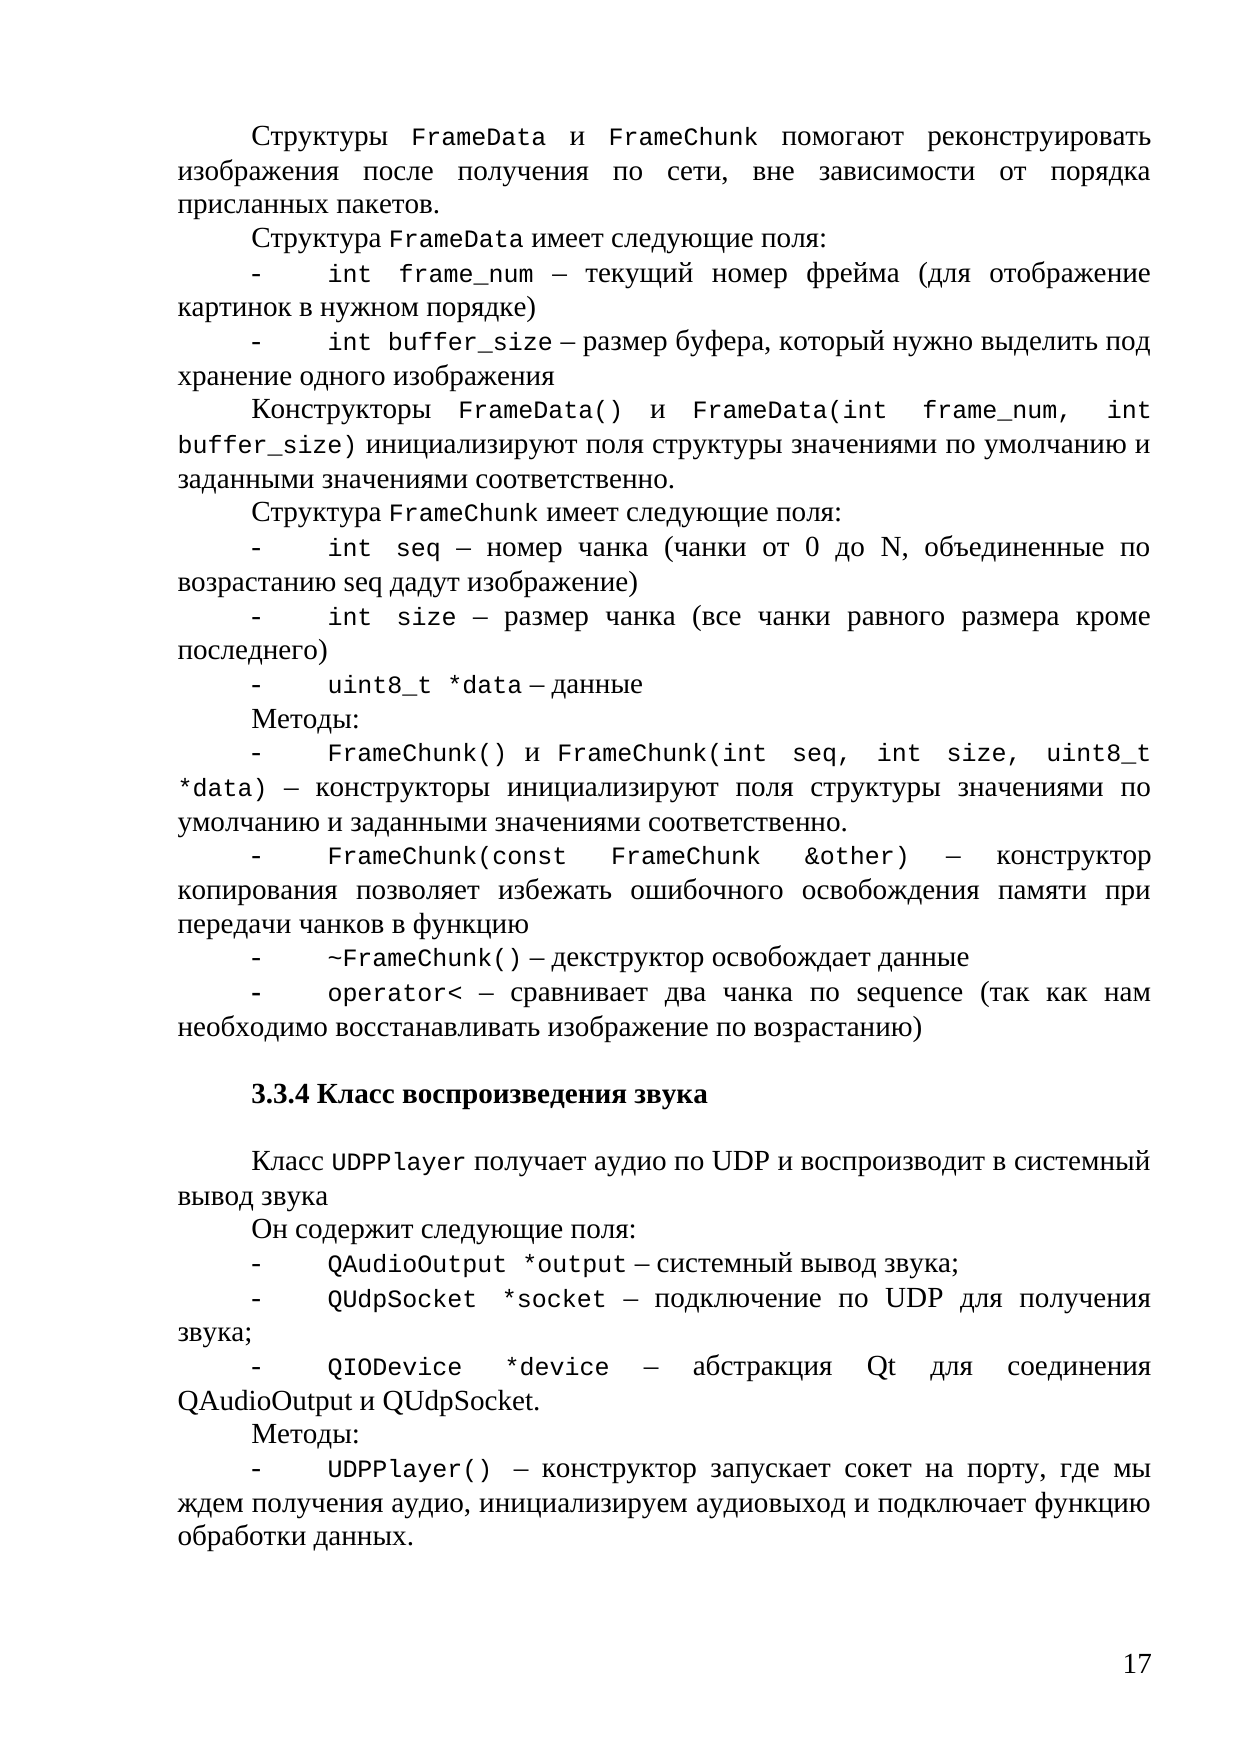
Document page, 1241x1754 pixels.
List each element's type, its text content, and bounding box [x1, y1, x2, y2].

list FrameChunk() и FrameChunk(int seq, int size, uint8_t *data) – конструкторы инициализируют поля структуры значениями по умолчанию и заданными значениями соответственно. [177, 734, 1152, 837]
text Методы: [177, 1416, 1152, 1450]
list uint8_t *data – данные [177, 666, 1152, 701]
text Он содержит следующие поля: [177, 1211, 1152, 1245]
list operator< – сравнивает два чанка по sequence (так как нам необходимо восстанавливать изображение по возрастанию) [177, 974, 1152, 1042]
text Структура FrameChunk имеет следующие поля: [177, 494, 1152, 529]
list int frame_num – текущий номер фрейма (для отображение картинок в нужном порядке) [177, 255, 1152, 323]
list int buffer_size – размер буфера, который нужно выделить под хранение одного изображения [177, 323, 1152, 391]
list UDPPlayer() – конструктор запускает сокет на порту, где мы ждем получения аудио, инициализируем аудиовыход и подключает функцию обработки данных. [177, 1450, 1152, 1552]
list QUdpSocket *socket – подключение по UDP для получения звука; [177, 1280, 1152, 1348]
text Методы: [177, 701, 1152, 734]
list int seq – номер чанка (чанки от 0 до N, объединенные по возрастанию seq дадут изображение) [177, 529, 1152, 598]
list QAudioOutput *output – системный вывод звука; [177, 1245, 1152, 1280]
list int size – размер чанка (все чанки равного размера кроме последнего) [177, 598, 1152, 666]
text Конструкторы FrameData() и FrameData(int frame_num, int buffer_size) инициализируют поля структуры значениями по умолчанию и заданными значениями соответственно. [177, 391, 1152, 494]
text Структуры FrameData и FrameChunk помогают реконструировать изображения после получения по сети, вне зависимости от порядка присланных пакетов. [177, 118, 1152, 220]
list 3.3.4 Класс воспроизведения звука [251, 1076, 1152, 1109]
text Класс UDPPlayer получает аудио по UDP и воспроизводит в системный вывод звука [177, 1143, 1152, 1211]
list FrameChunk(const FrameChunk &other) – конструктор копирования позволяет избежать ошибочного освобождения памяти при передачи чанков в функцию [177, 837, 1152, 939]
list QIODevice *device – абстракция Qt для соединения QAudioOutput и QUdpSocket. [177, 1348, 1152, 1416]
text Структура FrameData имеет следующие поля: [177, 220, 1152, 255]
list ~FrameChunk() – декструктор освобождает данные [177, 939, 1152, 974]
